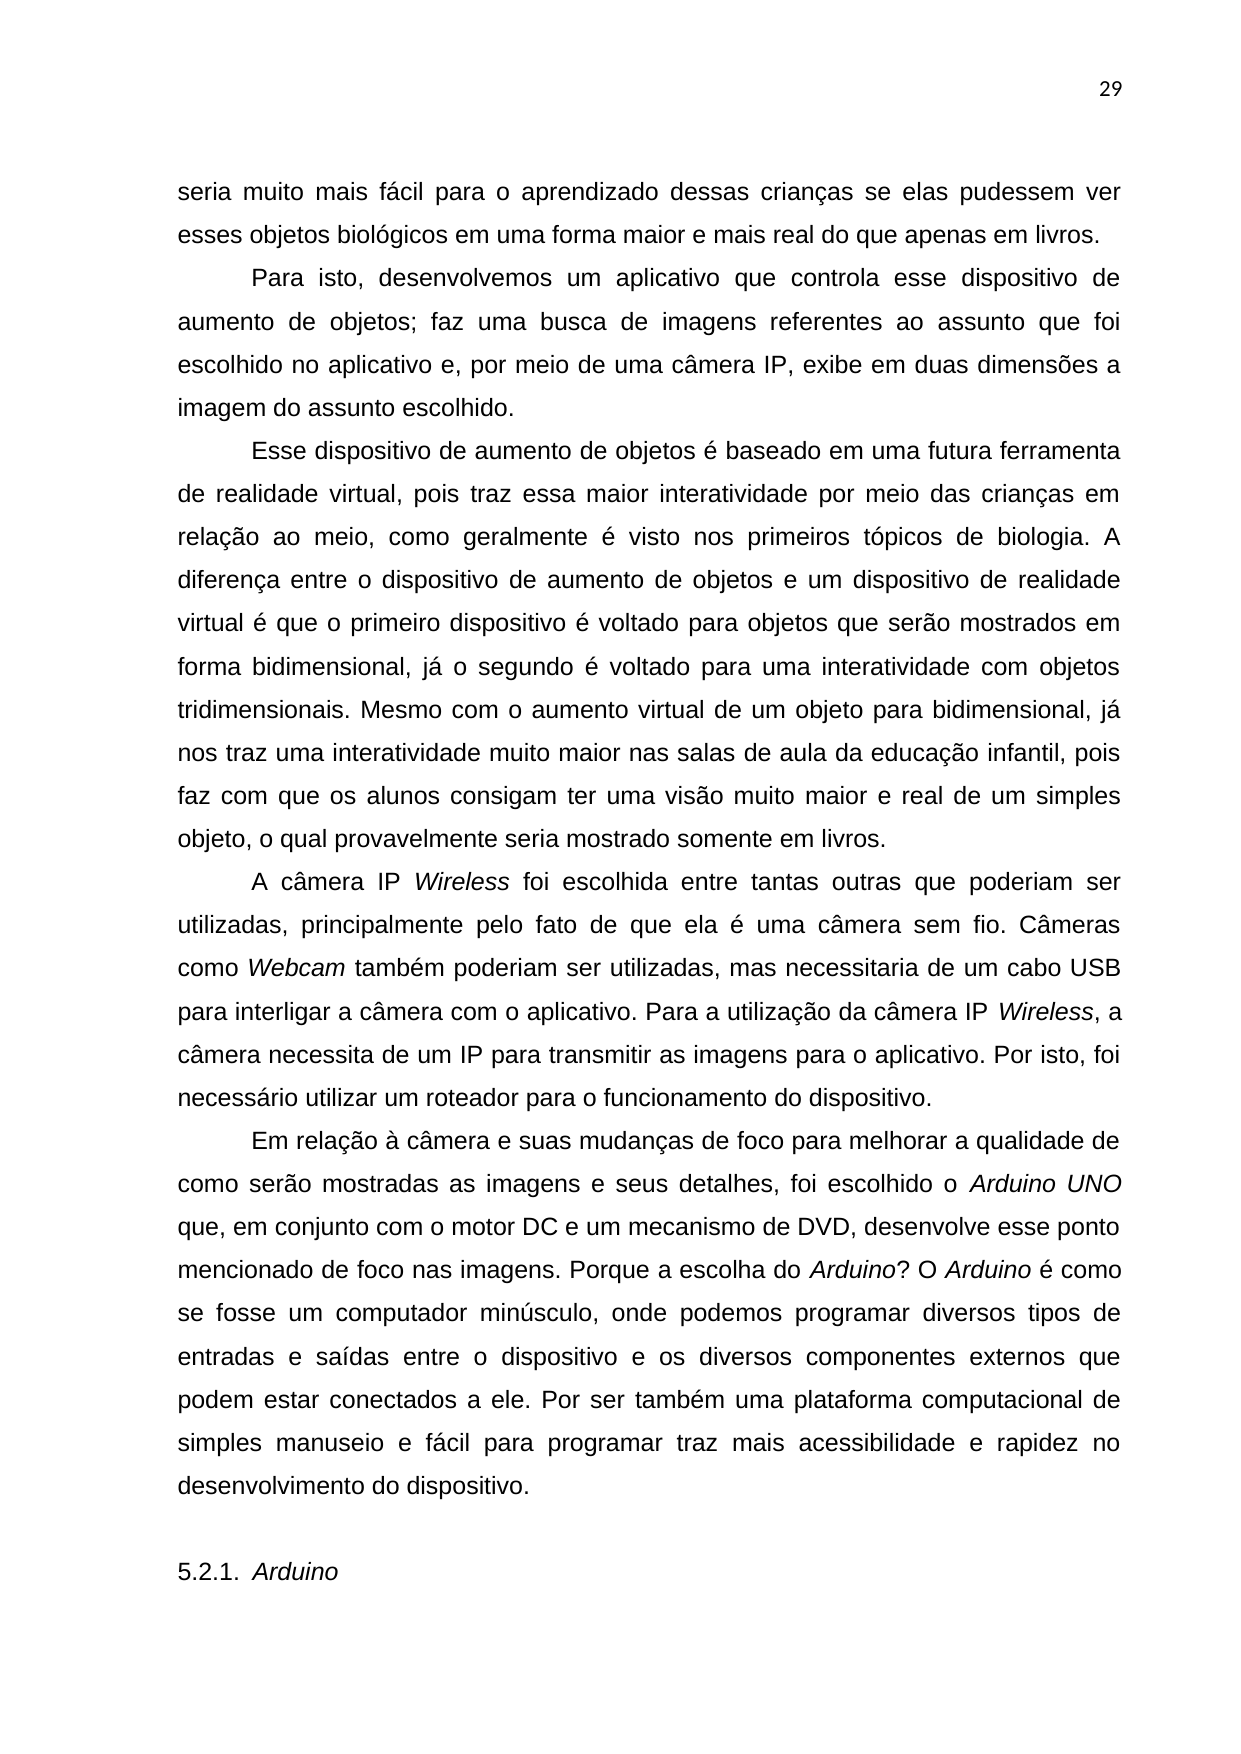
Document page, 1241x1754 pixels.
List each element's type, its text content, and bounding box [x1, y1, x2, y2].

text Esse dispositivo de aumento de objetos é baseado em uma futura ferramenta de realidade virtual, pois traz essa maior interatividade por meio das crianças em relação ao meio, como geralmente é visto nos primeiros tópicos de biologia. A diferença entre o dispositivo de aumento de objetos e um dispositivo de realidade virtual é que o primeiro dispositivo é voltado para objetos que serão mostrados em forma bidimensional, já o segundo é voltado para uma interatividade com objetos tridimensionais. Mesmo com o aumento virtual de um objeto para bidimensional, já nos traz uma interatividade muito maior nas salas de aula da educação infantil, pois faz com que os alunos consigam ter uma visão muito maior e real de um simples objeto, o qual provavelmente seria mostrado somente em livros. [177, 436, 1122, 853]
text Em relação à câmera e suas mudanças de foco para melhorar a qualidade de como serão mostradas as imagens e seus detalhes, foi escolhido o Arduino UNO que, em conjunto com o motor DC e um mecanismo de DVD, desenvolve esse ponto mencionado de foco nas imagens. Porque a escolha do Arduino? O Arduino é como se fosse um computador minúsculo, onde podemos programar diversos tipos de entradas e saídas entre o dispositivo e os diversos componentes externos que podem estar conectados a ele. Por ser também uma plataforma computacional de simples manuseio e fácil para programar traz mais acessibilidade e rapidez no desenvolvimento do dispositivo. [177, 1126, 1122, 1500]
list Arduino [177, 1557, 1122, 1586]
text Para isto, desenvolvemos um aplicativo que controla esse dispositivo de aumento de objetos; faz uma busca de imagens referentes ao assunto que foi escolhido no aplicativo e, por meio de uma câmera IP, exibe em duas dimensões a imagem do assunto escolhido. [177, 263, 1122, 422]
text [177, 177, 1122, 249]
text A câmera IP Wireless foi escolhida entre tantas outras que poderiam ser utilizadas, principalmente pelo fato de que ela é uma câmera sem fio. Câmeras como Webcam também poderiam ser utilizadas, mas necessitaria de um cabo USB para interligar a câmera com o aplicativo. Para a utilização da câmera IP Wireless, a câmera necessita de um IP para transmitir as imagens para o aplicativo. Por isto, foi necessário utilizar um roteador para o funcionamento do dispositivo. [177, 867, 1122, 1112]
